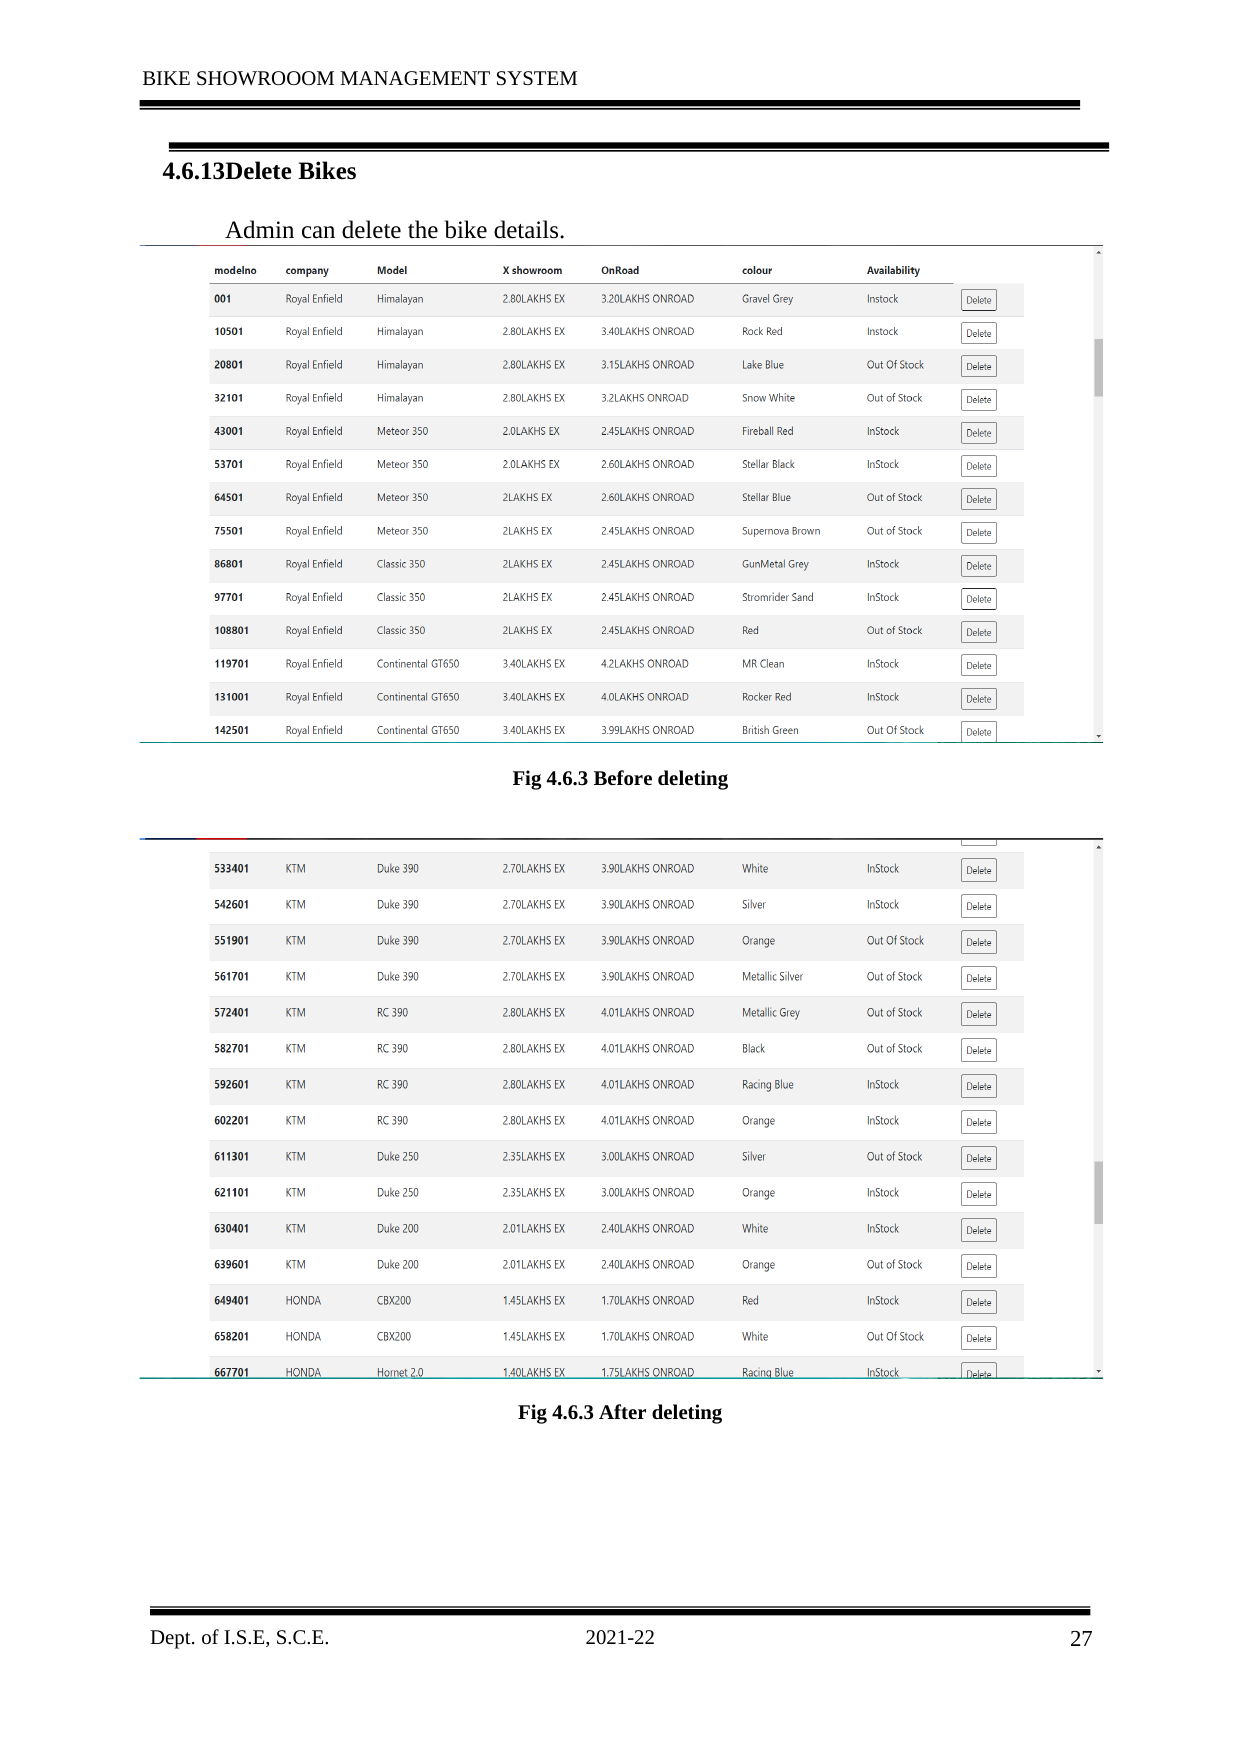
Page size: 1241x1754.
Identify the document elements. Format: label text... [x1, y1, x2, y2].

subtitle Delete Bikes [162, 156, 1103, 184]
picture [139, 838, 1104, 1379]
text Fig 4.6.3 Before deleting [369, 766, 872, 790]
picture [139, 245, 1104, 743]
text Admin can delete the bike details. [225, 216, 1103, 244]
text Fig 4.6.3 After deleting [408, 1400, 832, 1424]
